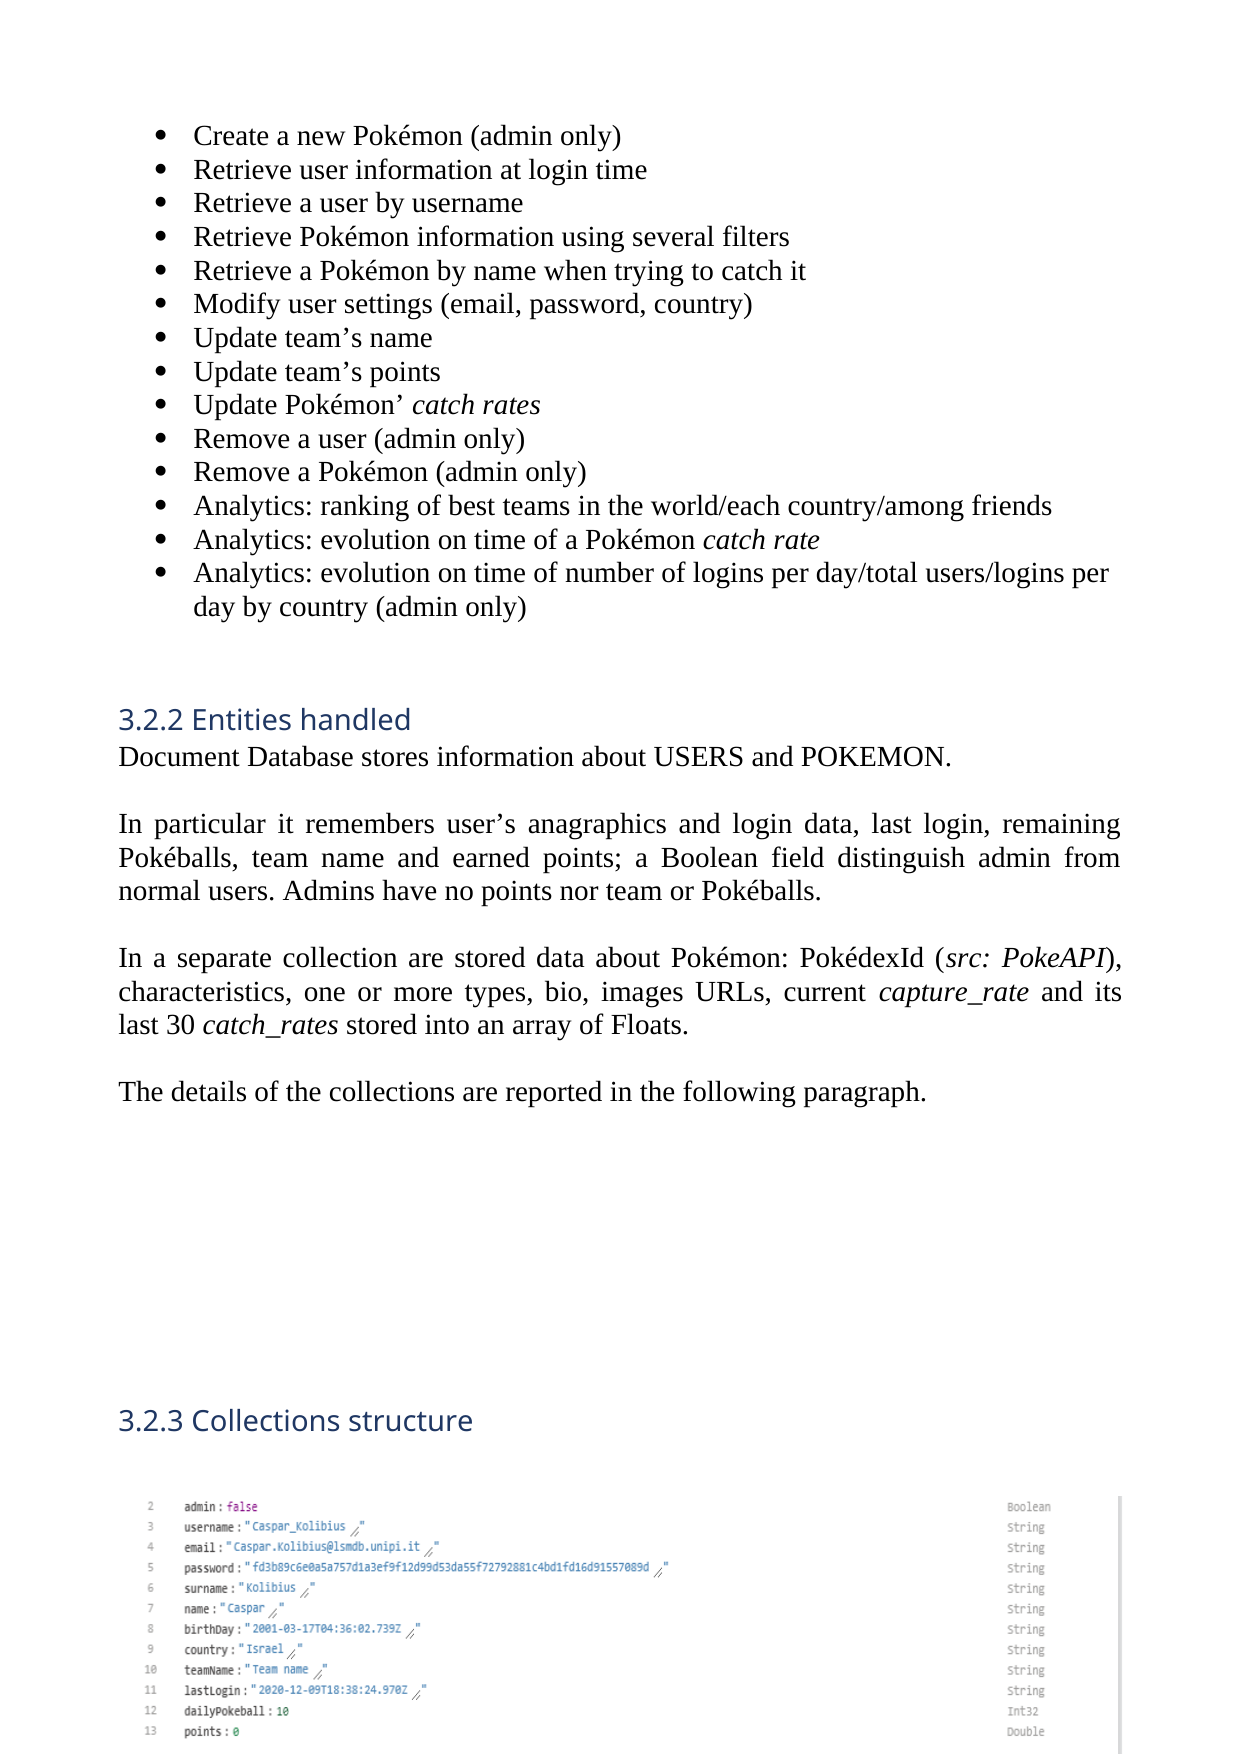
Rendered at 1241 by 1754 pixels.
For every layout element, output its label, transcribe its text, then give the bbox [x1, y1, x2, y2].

list Update team’s points [156, 354, 1122, 387]
picture [120, 1496, 1123, 1754]
list Create a new Pokémon (admin only) [156, 118, 1122, 152]
text In particular it remembers user’s anagraphics and login data, last login, remaining Pokéballs, team name and earned points; a Boolean field distinguish admin from normal users. Admins have no points nor team or Pokéballs. [118, 806, 1122, 907]
list Update Pokémon’ catch rates [156, 387, 1122, 421]
list Remove a user (admin only) [156, 421, 1122, 454]
list Update team’s name [156, 320, 1122, 354]
list Retrieve a user by username [156, 185, 1122, 219]
list Retrieve Pokémon information using several filters [156, 219, 1122, 253]
text The details of the collections are reported in the following paragraph. [118, 1074, 1122, 1108]
list Analytics: evolution on time of a Pokémon catch rate [156, 522, 1122, 556]
text Document Database stores information about USERS and POKEMON. [118, 739, 1122, 773]
subtitle 3.2.2 Entities handled [118, 699, 1122, 739]
list Remove a Pokémon (admin only) [156, 454, 1122, 488]
list Modify user settings (email, password, country) [156, 286, 1122, 320]
list Analytics: evolution on time of number of logins per day/total users/logins per day by country (admin only) [156, 556, 1122, 623]
list Retrieve a Pokémon by name when trying to catch it [156, 253, 1122, 286]
text In a separate collection are stored data about Pokémon: PokédexId (src: PokeAPI), characteristics, one or more types, bio, images URLs, current capture_rate and its last 30 catch_rates stored into an array of Floats. [118, 940, 1122, 1041]
list Retrieve user information at login time [156, 152, 1122, 185]
subtitle 3.2.3 Collections structure [118, 1400, 1122, 1439]
list Analytics: ranking of best teams in the world/each country/among friends [156, 488, 1122, 522]
